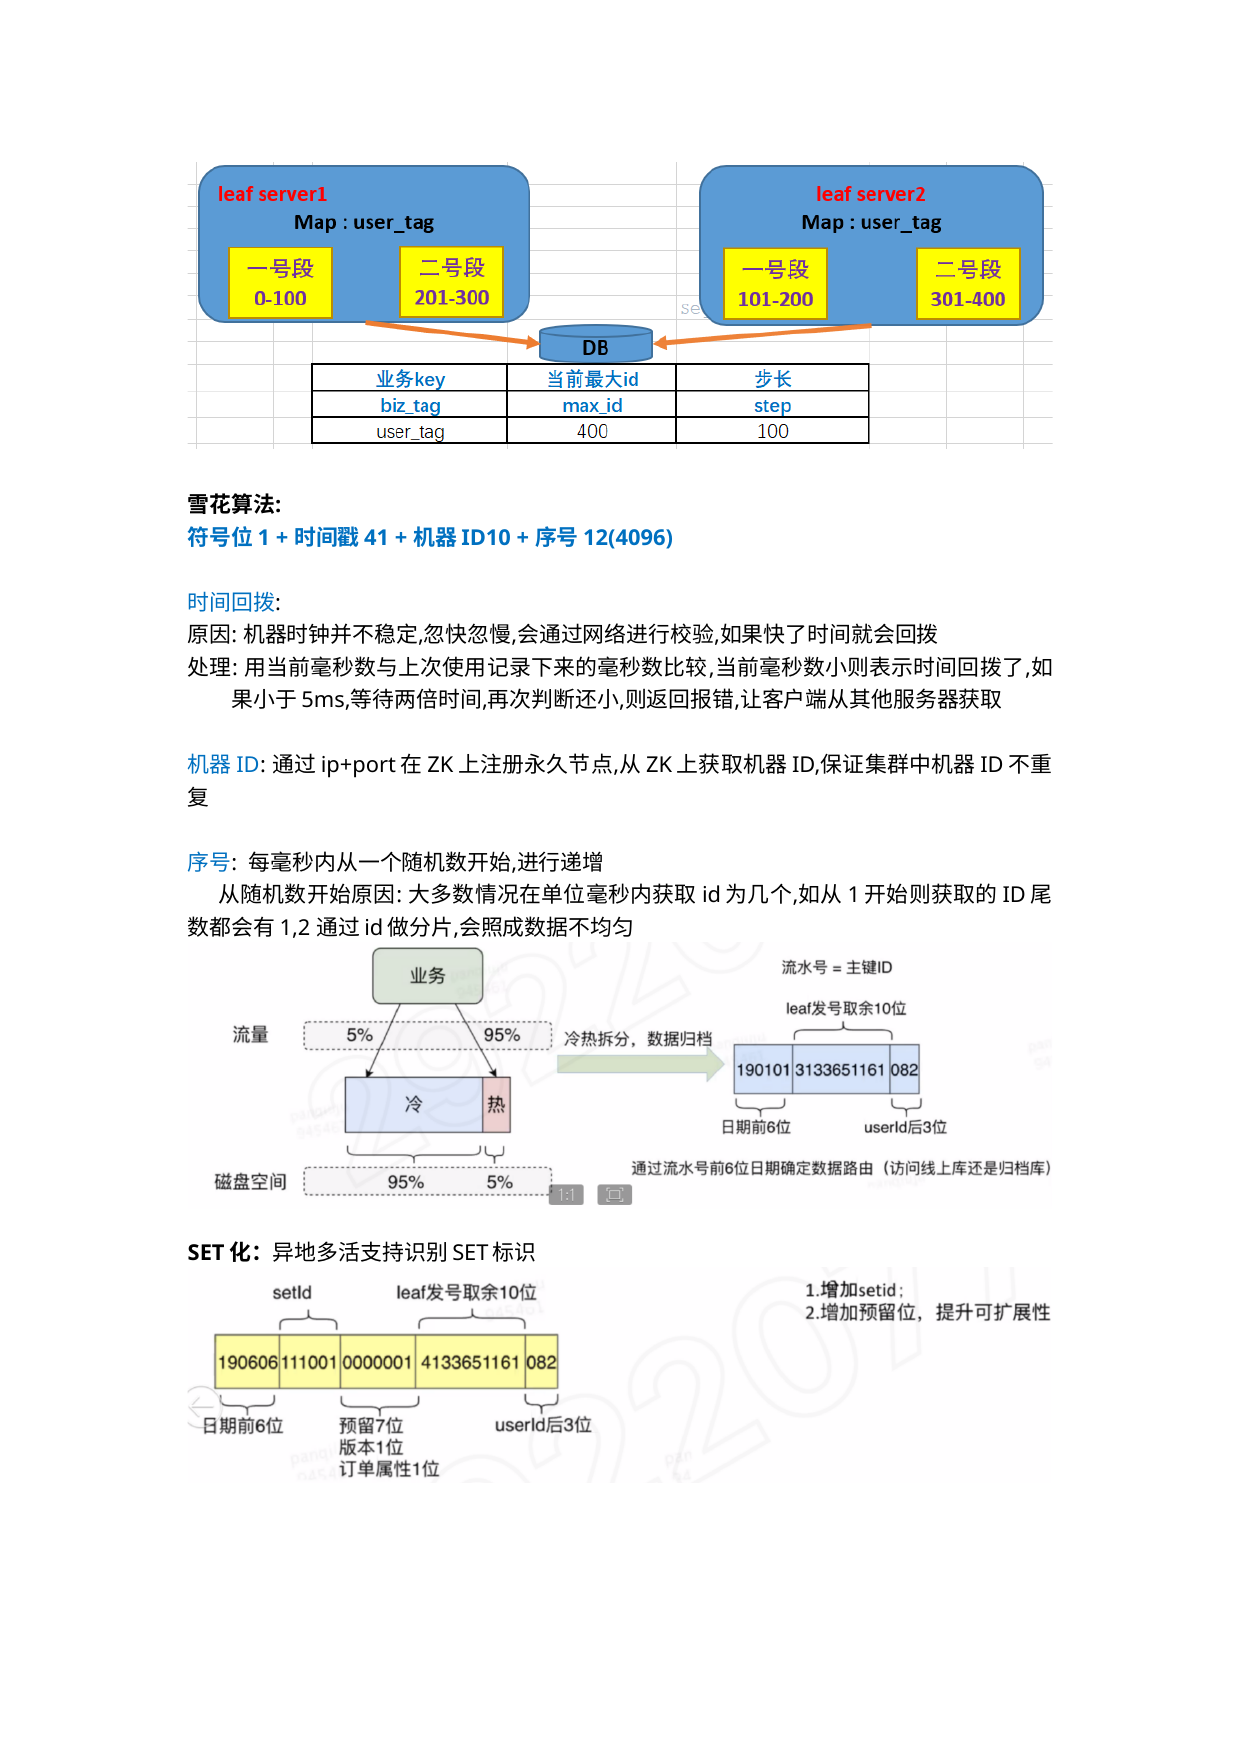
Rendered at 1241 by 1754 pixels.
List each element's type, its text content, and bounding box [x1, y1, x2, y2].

picture [187, 162, 1053, 449]
text 时间回拨: [187, 584, 1053, 617]
picture [187, 1267, 1052, 1483]
picture [187, 942, 1053, 1209]
text SET化：异地多活支持识别SET标识 [187, 1234, 1053, 1267]
text 处理: 用当前毫秒数与上次使用记录下来的毫秒数比较,当前毫秒数小则表示时间回拨了,如果小于5ms,等待两倍时间,再次判断还小,则返回报错,让客户端从其他服务器获取 [187, 649, 1053, 714]
text 雪花算法: [187, 487, 1053, 519]
text 符号位1 + 时间戳41 + 机器ID10 + 序号12(4096) [187, 519, 1053, 552]
text 从随机数开始原因: 大多数情况在单位毫秒内获取id为几个,如从1开始则获取的ID尾数都会有1,2 通过id做分片,会照成数据不均匀 [187, 877, 1053, 942]
text 机器ID: 通过ip+port在ZK上注册永久节点,从ZK上获取机器ID,保证集群中机器ID不重复 [187, 747, 1053, 812]
text 原因: 机器时钟并不稳定,忽快忽慢,会通过网络进行校验,如果快了时间就会回拨 [187, 617, 1053, 649]
text 序号: 每毫秒内从一个随机数开始,进行递增 [187, 844, 1053, 877]
